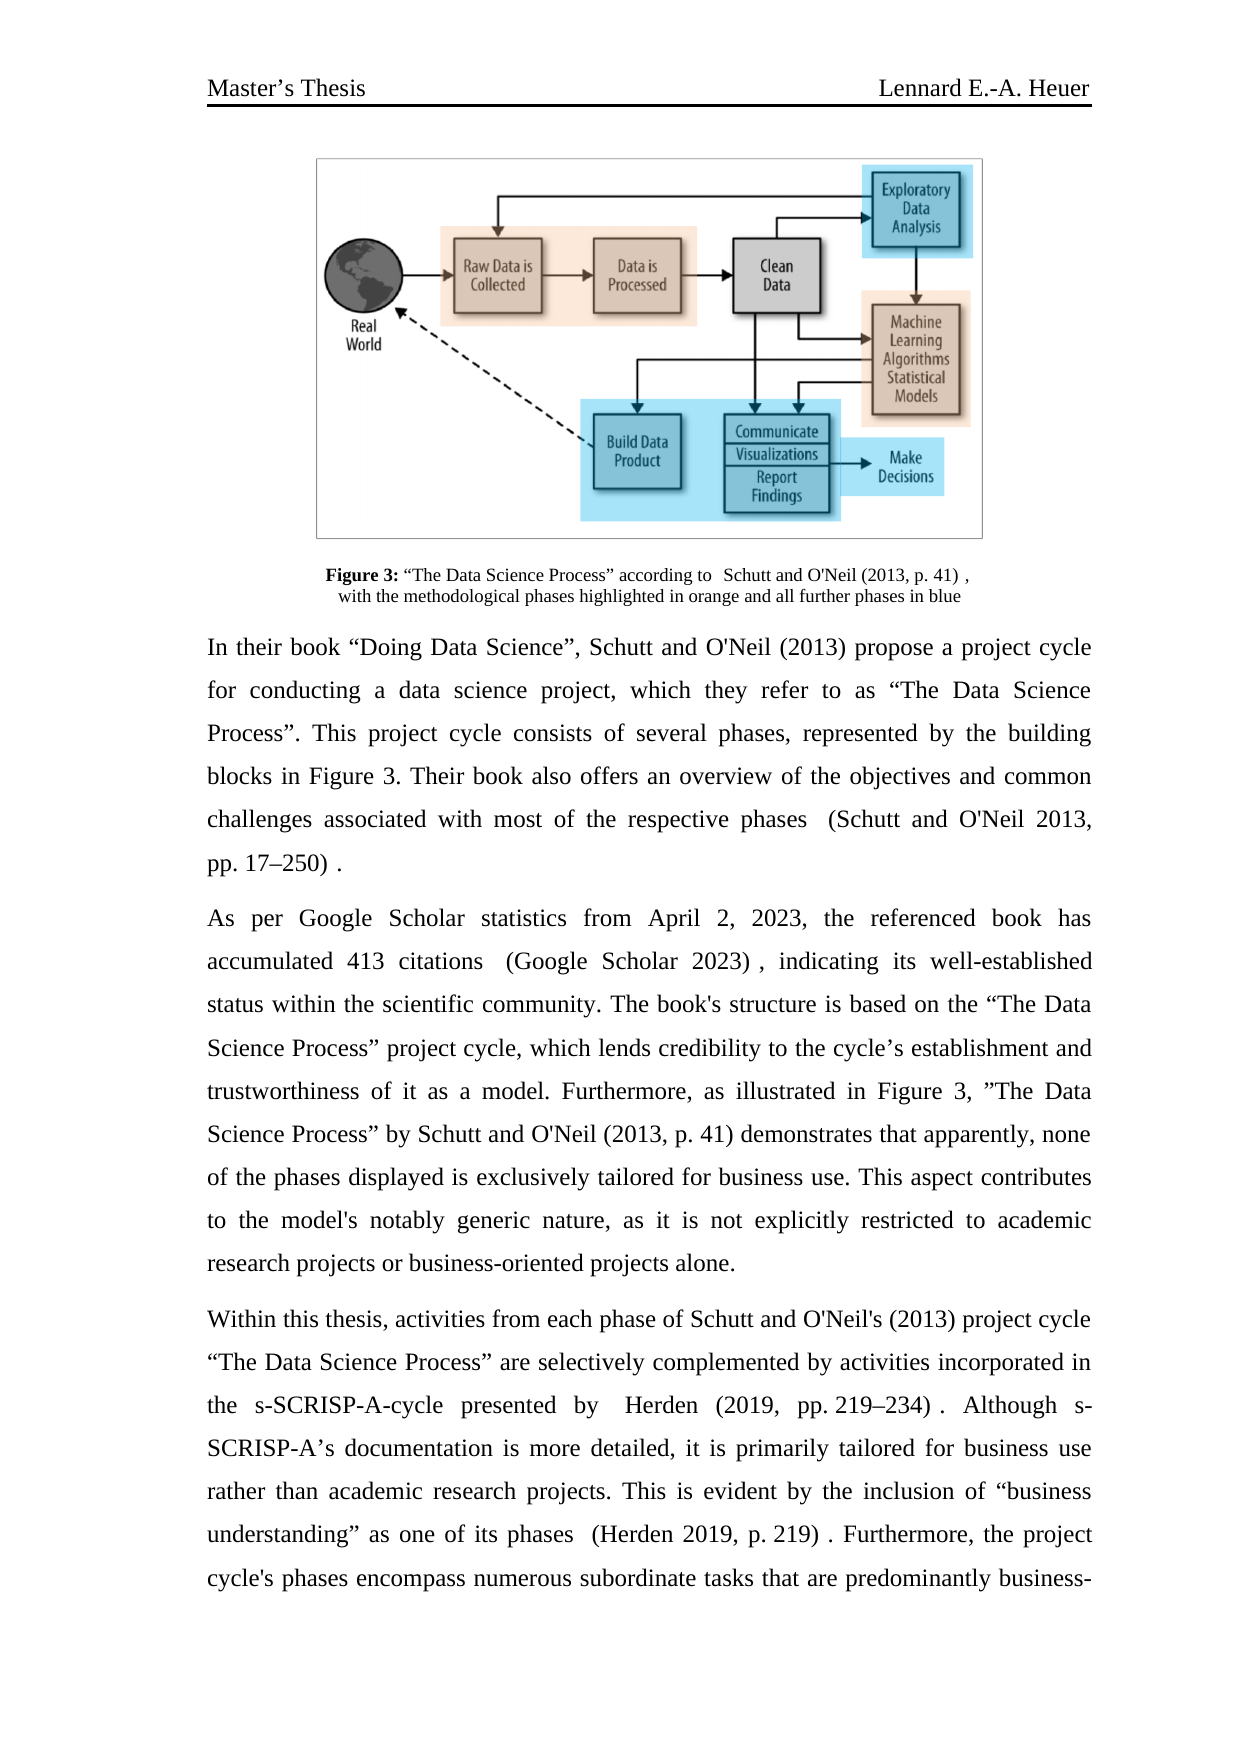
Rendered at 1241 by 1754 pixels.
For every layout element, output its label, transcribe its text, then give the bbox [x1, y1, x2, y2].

subtitle Figure 3: “The Data Science Process” according to , with the methodological phases highlighted in orange and all further phases in blue [207, 564, 1092, 607]
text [207, 1304, 1092, 1591]
text As per Google Scholar statistics from April 2, 2023, the referenced book has accumulated 413 citations , indicating its well-established status within the scientific community. The book's structure is based on the “The Data Science Process” project cycle, which lends credibility to the cycle’s establishment and trustworthiness of it as a model. Furthermore, as illustrated in Figure 3, ”The Data Science Process” by Schutt and O'Neil (2013, p. 41) demonstrates that apparently, none of the phases displayed is exclusively tailored for business use. This aspect contributes to the model's notably generic nature, as it is not explicitly restricted to academic research projects or business-oriented projects alone. [207, 903, 1092, 1277]
text In their book “Doing Data Science”, Schutt and O'Neil (2013) propose a project cycle for conducting a data science project, which they refer to as “The Data Science Process”. This project cycle consists of several phases, represented by the building blocks in Figure 3. Their book also offers an overview of the objectives and common challenges associated with most of the respective phases . [207, 632, 1092, 876]
